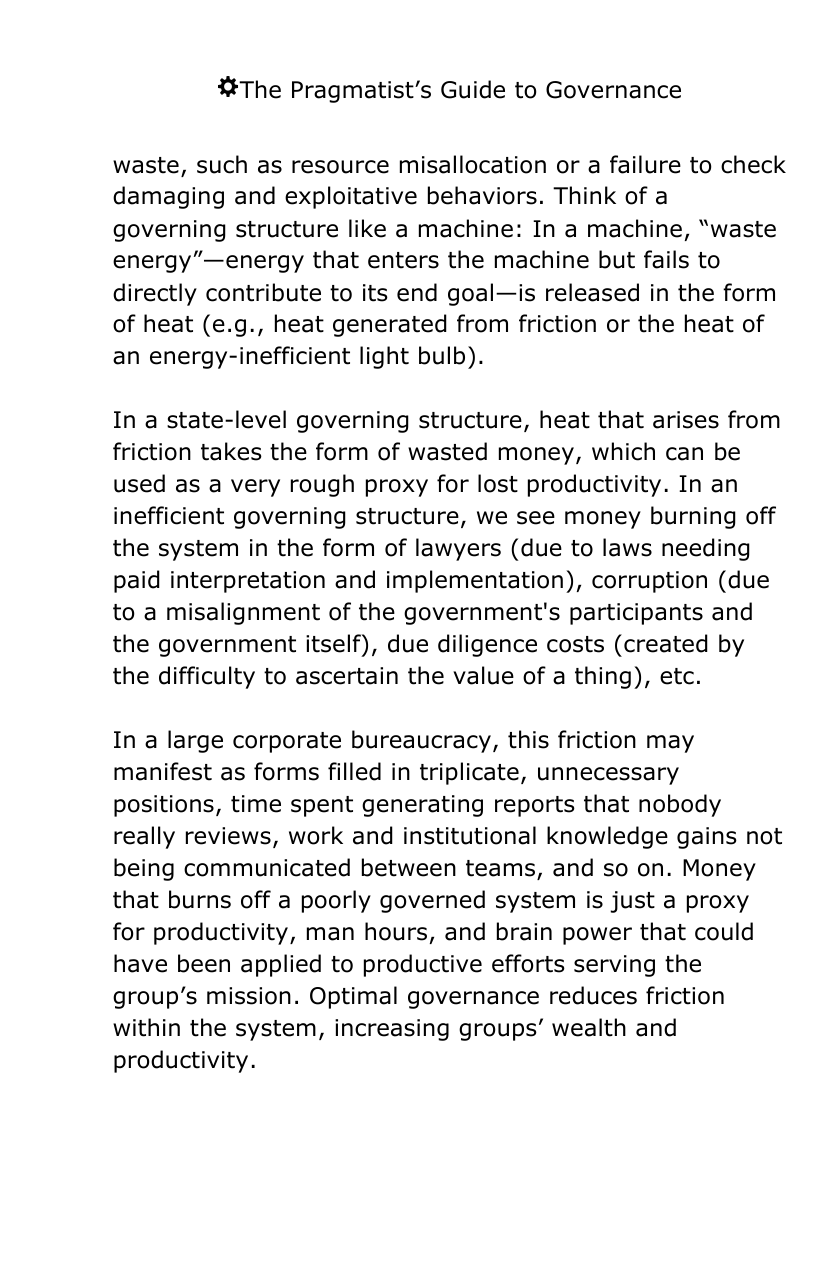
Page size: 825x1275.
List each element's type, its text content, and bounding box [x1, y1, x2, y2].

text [112, 150, 787, 370]
text In a state-level governing structure, heat that arises from friction takes the form of wasted money, which can be used as a very rough proxy for lost productivity. In an inefficient governing structure, we see money burning off the system in the form of lawyers (due to laws needing paid interpretation and implementation), corruption (due to a misalignment of the government's participants and the government itself), due diligence costs (created by the difficulty to ascertain the value of a thing), etc. [112, 406, 787, 689]
text In a large corporate bureaucracy, this friction may manifest as forms filled in triplicate, unnecessary positions, time spent generating reports that nobody really reviews, work and institutional knowledge gains not being communicated between teams, and so on. Money that burns off a poorly governed system is just a proxy for productivity, man hours, and brain power that could have been applied to productive efforts serving the group’s mission. Optimal governance reduces friction within the system, increasing groups’ wealth and productivity. [112, 726, 787, 1073]
picture [217, 75, 239, 98]
